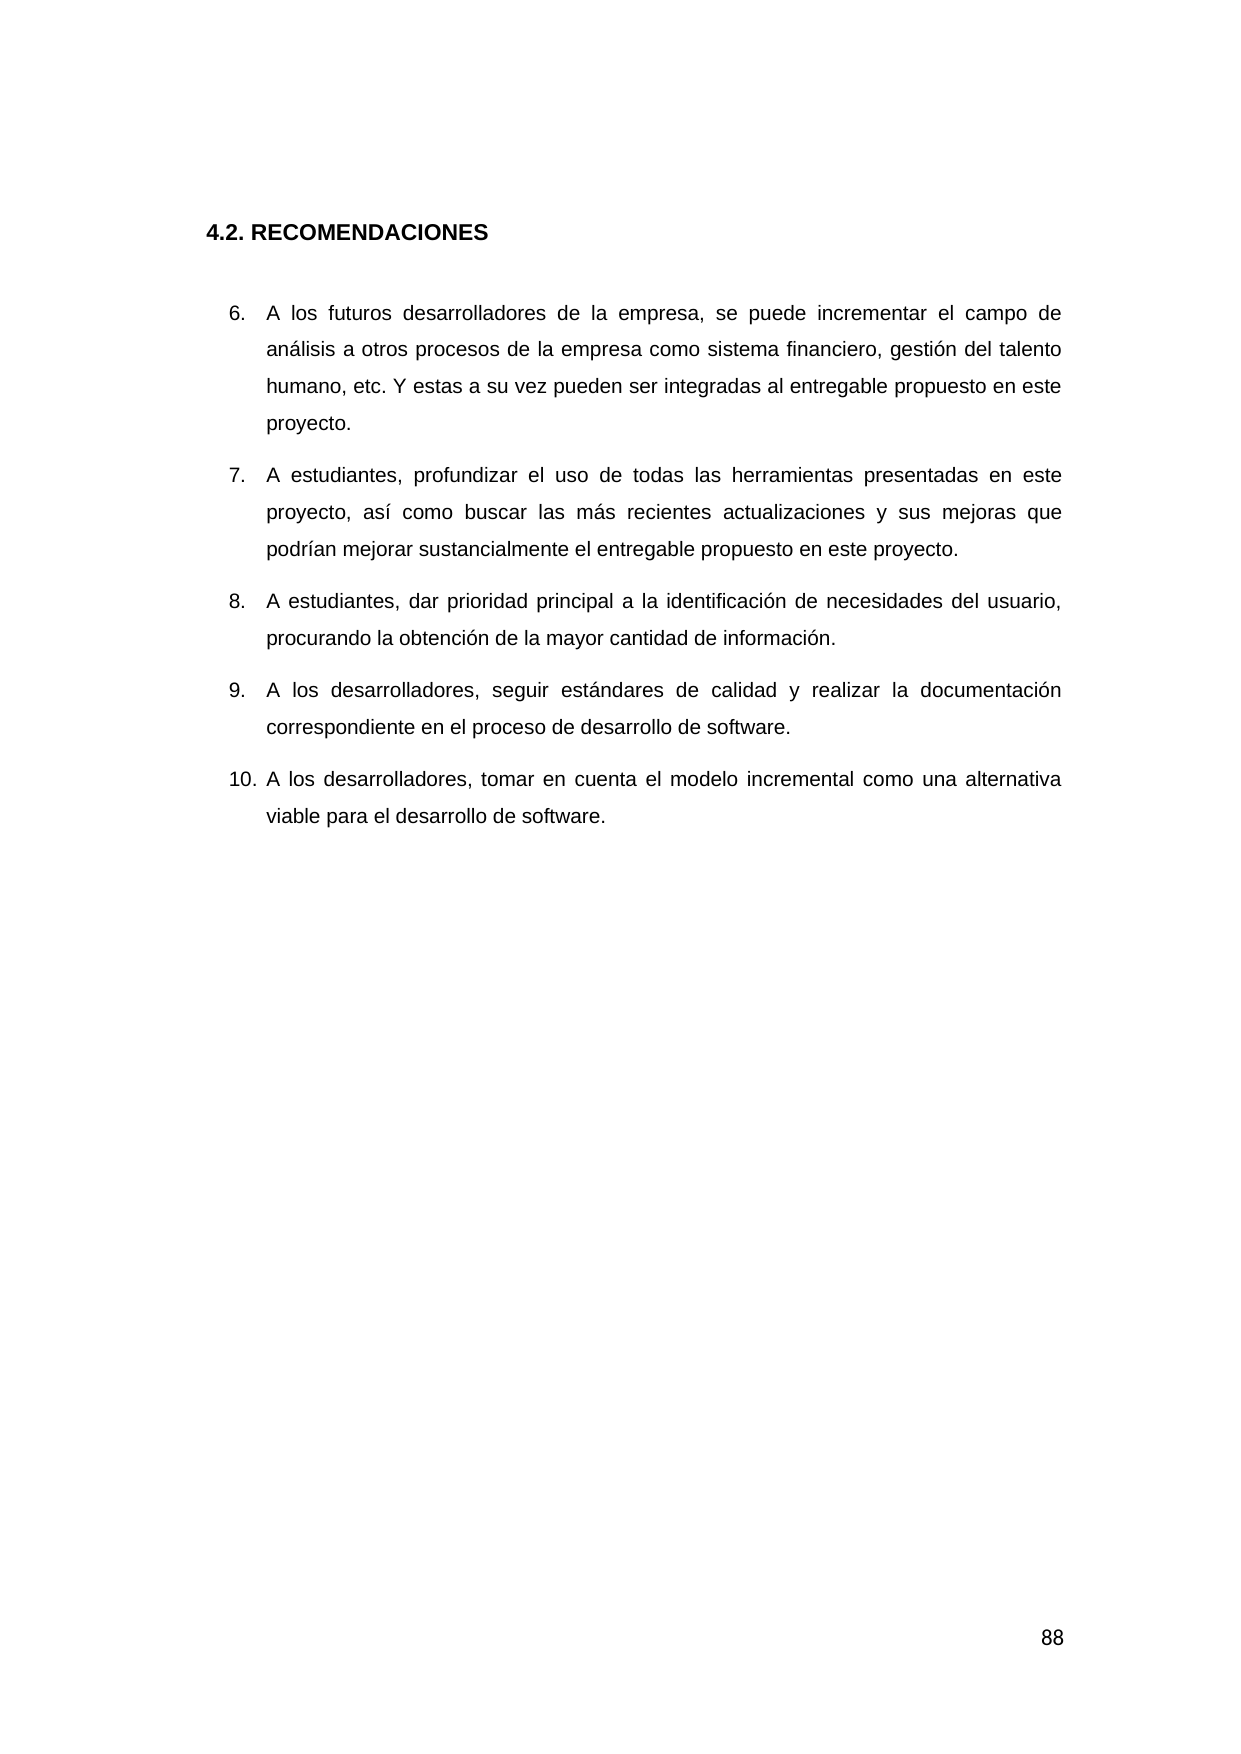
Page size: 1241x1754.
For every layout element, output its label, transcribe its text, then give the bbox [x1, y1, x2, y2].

list A los futuros desarrolladores de la empresa, se puede incrementar el campo de análisis a otros procesos de la empresa como sistema financiero, gestión del talento humano, etc. Y estas a su vez pueden ser integradas al entregable propuesto en este proyecto. [228, 300, 1063, 435]
list A los desarrolladores, tomar en cuenta el modelo incremental como una alternativa viable para el desarrollo de software. [228, 767, 1063, 827]
subtitle 4.2. RECOMENDACIONES [206, 219, 1063, 245]
list A estudiantes, profundizar el uso de todas las herramientas presentadas en este proyecto, así como buscar las más recientes actualizaciones y sus mejoras que podrían mejorar sustancialmente el entregable propuesto en este proyecto. [228, 463, 1063, 561]
list A estudiantes, dar prioridad principal a la identificación de necesidades del usuario, procurando la obtención de la mayor cantidad de información. [228, 589, 1063, 650]
list A los desarrolladores, seguir estándares de calidad y realizar la documentación correspondiente en el proceso de desarrollo de software. [228, 678, 1063, 738]
